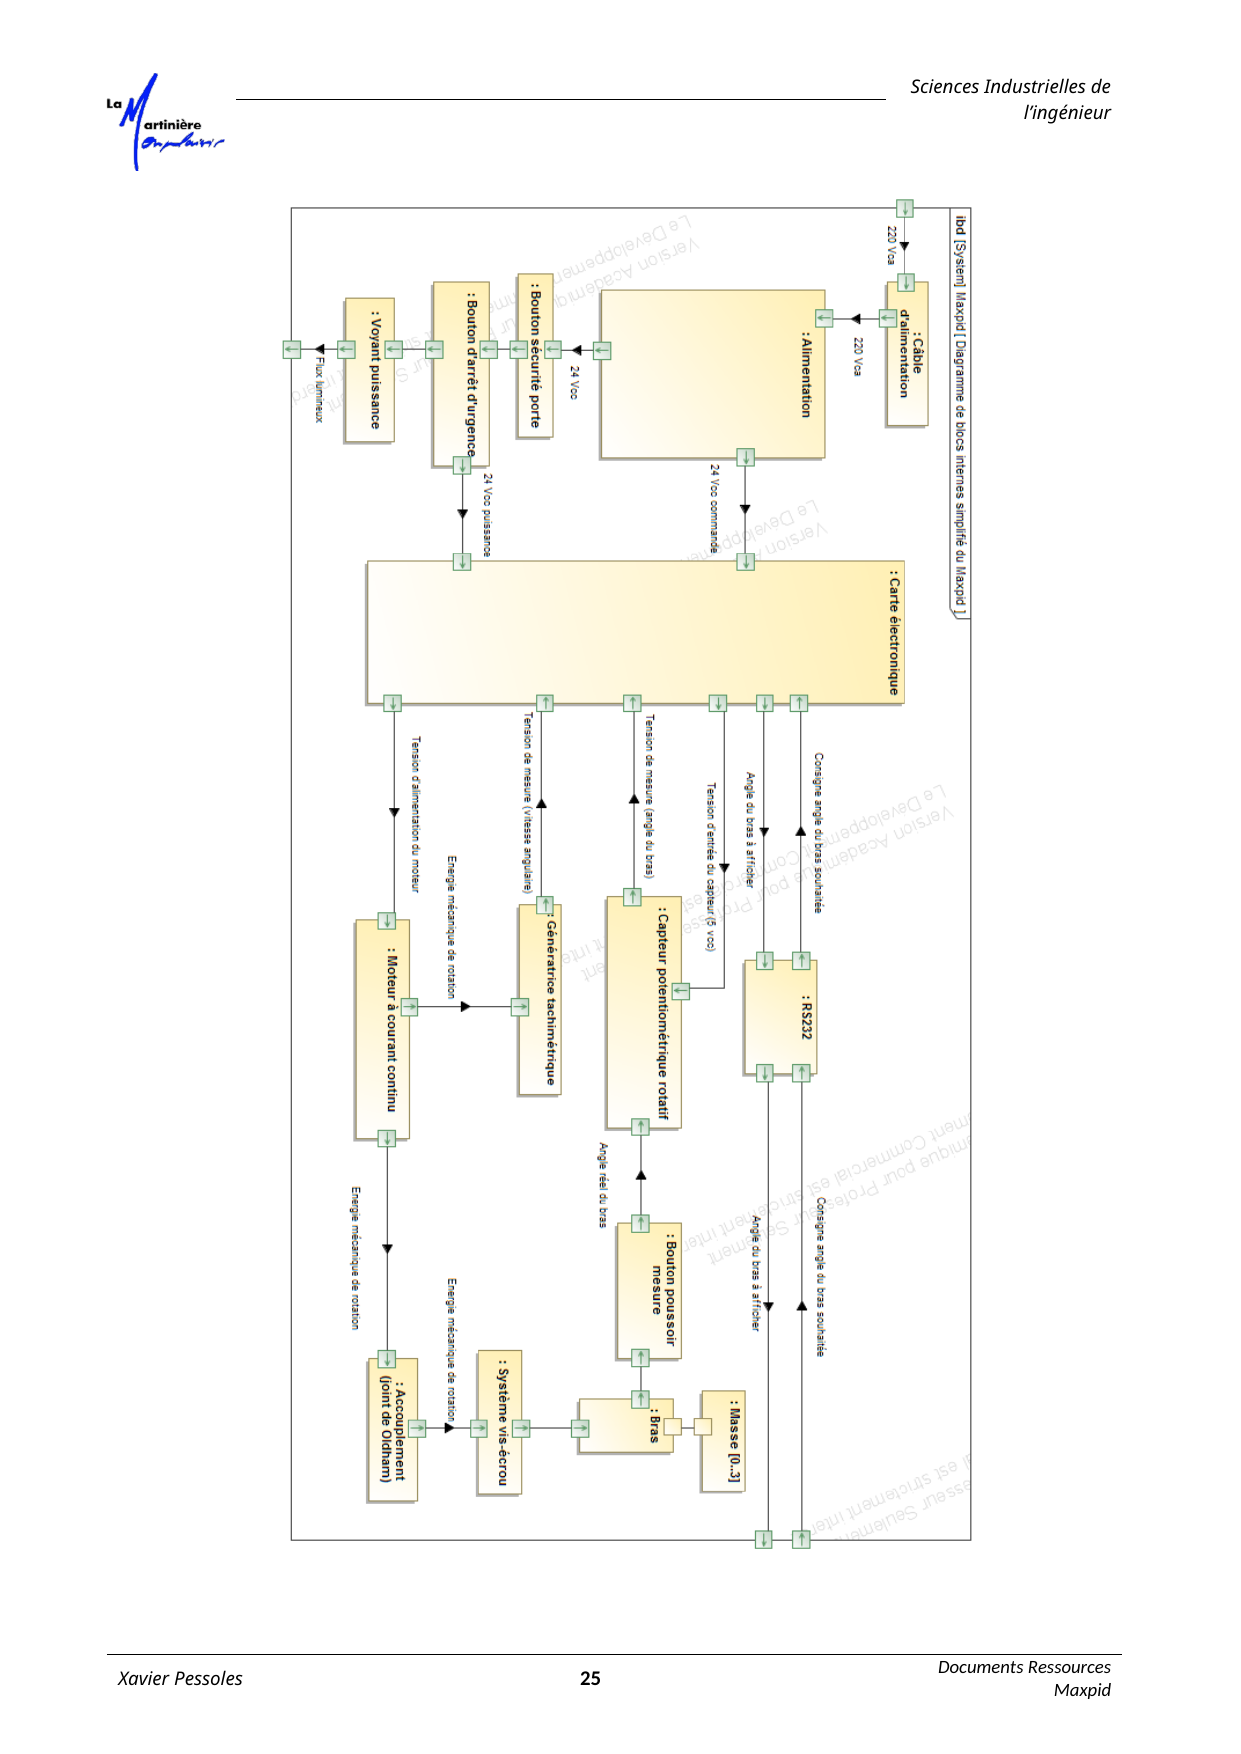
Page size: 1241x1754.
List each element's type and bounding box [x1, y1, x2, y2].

picture [106, 73, 225, 171]
picture [267, 195, 976, 1563]
